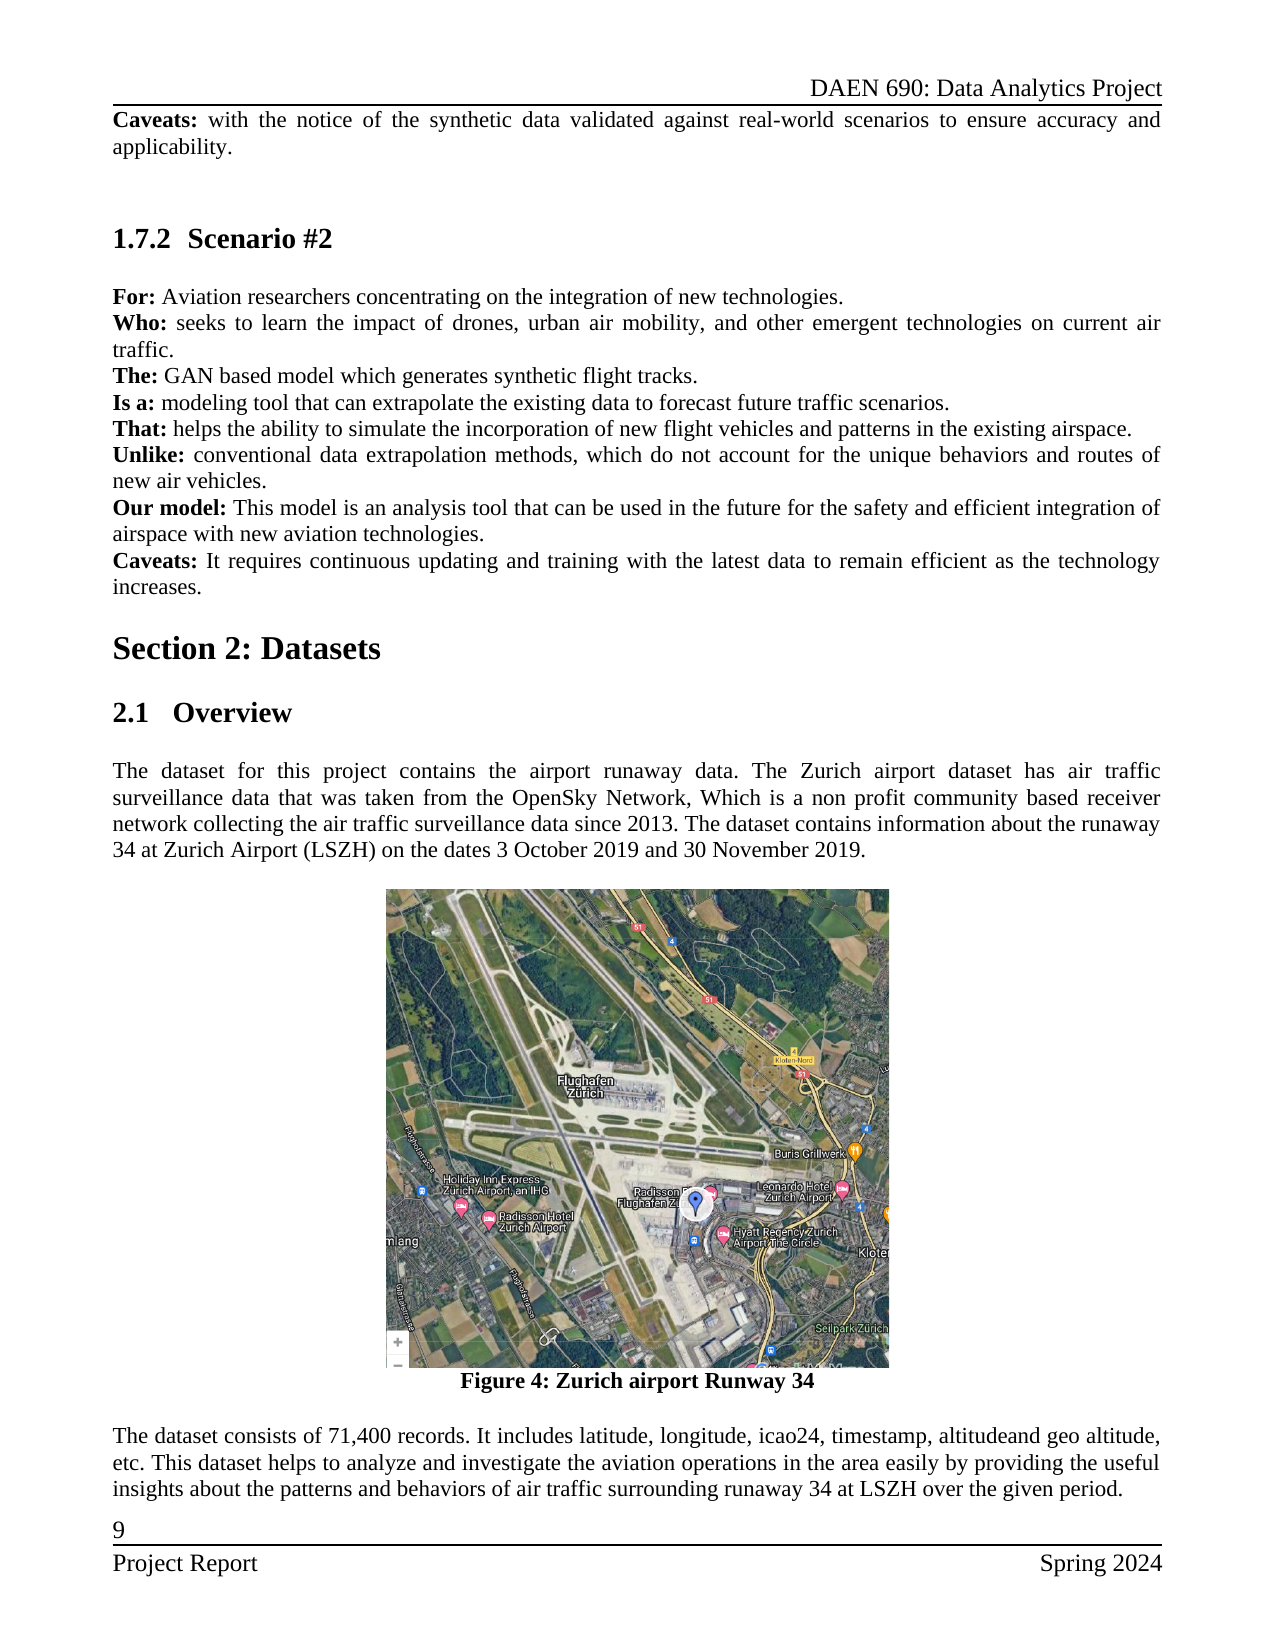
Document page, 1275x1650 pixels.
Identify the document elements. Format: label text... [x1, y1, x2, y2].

picture [386, 889, 890, 1368]
text The: GAN based model which generates synthetic flight tracks. [112, 362, 1162, 388]
text Who: seeks to learn the impact of drones, urban air mobility, and other emergent technologies on current air traffic. [112, 309, 1162, 362]
subtitle Scenario #2 [112, 221, 1162, 254]
text The dataset consists of 71,400 records. It includes latitude, longitude, icao24, timestamp, altitudeand geo altitude, etc. This dataset helps to analyze and investigate the aviation operations in the area easily by providing the useful insights about the patterns and behaviors of air traffic surrounding runaway 34 at LSZH over the given period. [112, 1422, 1162, 1502]
text Figure 4: Zurich airport Runway 34 [112, 1367, 1162, 1422]
subtitle Overview [112, 695, 1162, 729]
text Caveats: with the notice of the synthetic data validated against real-world scenarios to ensure accuracy and applicability. [112, 106, 1162, 159]
text Caveats: It requires continuous updating and training with the latest data to remain efficient as the technology increases. [112, 547, 1162, 599]
text The dataset for this project contains the airport runaway data. The Zurich airport dataset has air traffic surveillance data that was taken from the OpenSky Network, Which is a non profit community based receiver network collecting the air traffic surveillance data since 2013. The dataset contains information about the runaway 34 at Zurich Airport (LSZH) on the dates 3 October 2019 and 30 November 2019. [112, 757, 1162, 863]
text Our model: This model is an analysis tool that can be used in the future for the safety and efficient integration of airspace with new aviation technologies. [112, 494, 1162, 547]
subtitle Datasets [112, 628, 1162, 666]
text That: helps the ability to simulate the incorporation of new flight vehicles and patterns in the existing airspace. [112, 415, 1162, 441]
text Is a: modeling tool that can extrapolate the existing data to forecast future traffic scenarios. [112, 388, 1162, 415]
text For: Aviation researchers concentrating on the integration of new technologies. [112, 283, 1162, 309]
text Unlike: conventional data extrapolation methods, which do not account for the unique behaviors and routes of new air vehicles. [112, 441, 1162, 494]
